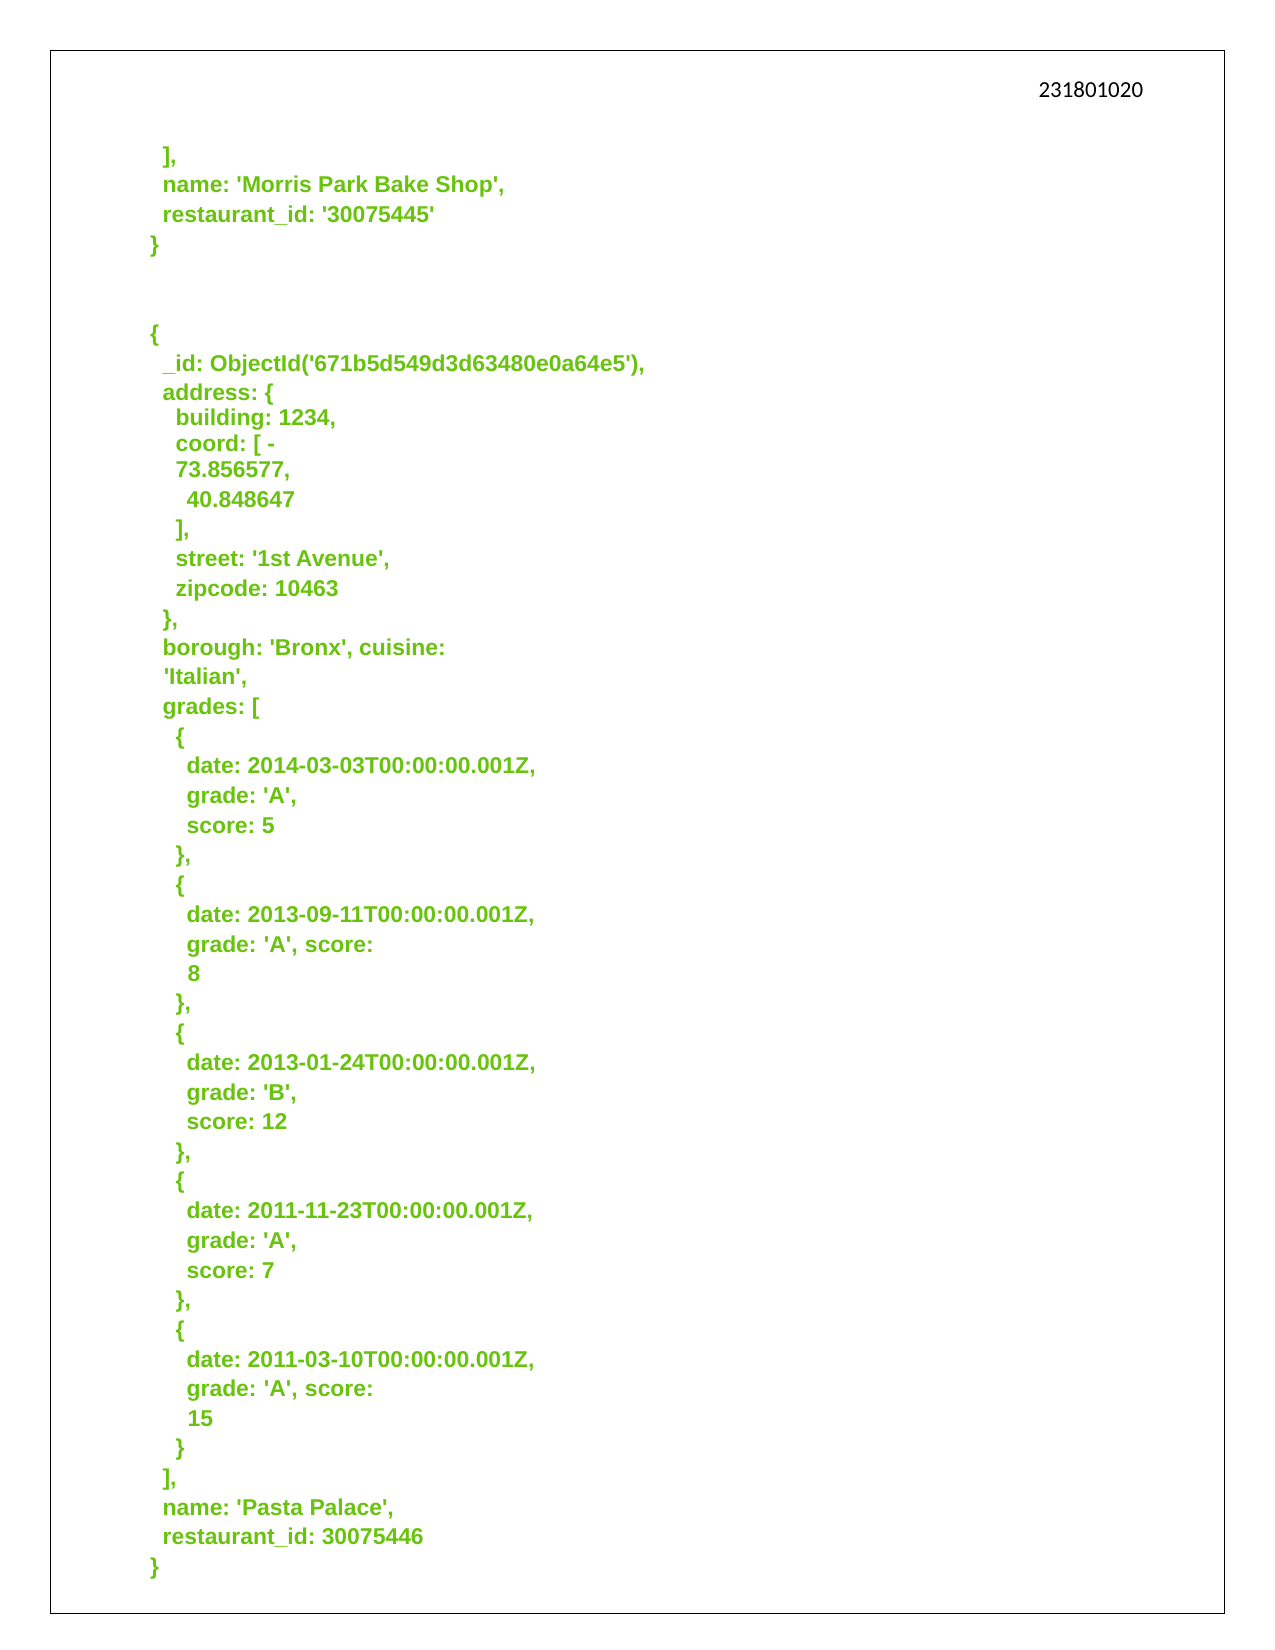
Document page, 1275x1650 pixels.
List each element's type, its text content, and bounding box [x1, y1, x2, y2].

text street: '1st Avenue', [175, 545, 543, 571]
text 40.848647 [186, 486, 543, 512]
text ], [175, 515, 543, 542]
text }, [175, 841, 543, 868]
text restaurant_id: '30075445' [162, 201, 543, 227]
text date: 2013-01-24T00:00:00.001Z, [186, 1049, 543, 1075]
text grade: 'A', [186, 782, 543, 808]
text }, [175, 1138, 543, 1164]
text grade: 'A', [186, 1227, 543, 1253]
text score: 12 [186, 1108, 543, 1134]
text score: 7 [186, 1257, 543, 1283]
text date: 2011-11-23T00:00:00.001Z, [186, 1197, 543, 1223]
text score: 5 [186, 812, 543, 838]
text { [175, 1167, 543, 1194]
text name: 'Pasta Palace', [162, 1493, 543, 1520]
text borough: 'Bronx', cuisine: 'Italian', [162, 634, 446, 690]
text }, [175, 989, 543, 1016]
text { [175, 1019, 543, 1045]
text _id: ObjectId('671b5d549d3d63480e0a64e5'), [162, 350, 1152, 376]
text { [175, 871, 543, 897]
text date: 2011-03-10T00:00:00.001Z, [186, 1346, 543, 1372]
text } [150, 1553, 543, 1579]
text { [150, 320, 543, 347]
text }, [162, 604, 543, 631]
text { [175, 723, 543, 749]
text zipcode: 10463 [175, 575, 543, 601]
text address: { building: 1234, coord: [ -73.856577, [162, 379, 376, 482]
text grade: 'A', score: 8 [186, 931, 374, 986]
text grade: 'A', score: 15 [186, 1375, 374, 1431]
text name: 'Morris Park Bake Shop', [162, 171, 543, 198]
text ], [162, 142, 543, 168]
text ], [162, 1464, 543, 1490]
text date: 2013-09-11T00:00:00.001Z, [186, 901, 543, 927]
text grades: [ [162, 693, 543, 719]
text grade: 'B', [186, 1078, 543, 1105]
text } [150, 231, 543, 257]
text restaurant_id: 30075446 [162, 1523, 543, 1549]
text }, [175, 1286, 543, 1313]
text { [175, 1316, 543, 1342]
text date: 2014-03-03T00:00:00.001Z, [186, 752, 543, 779]
text } [175, 1434, 543, 1461]
